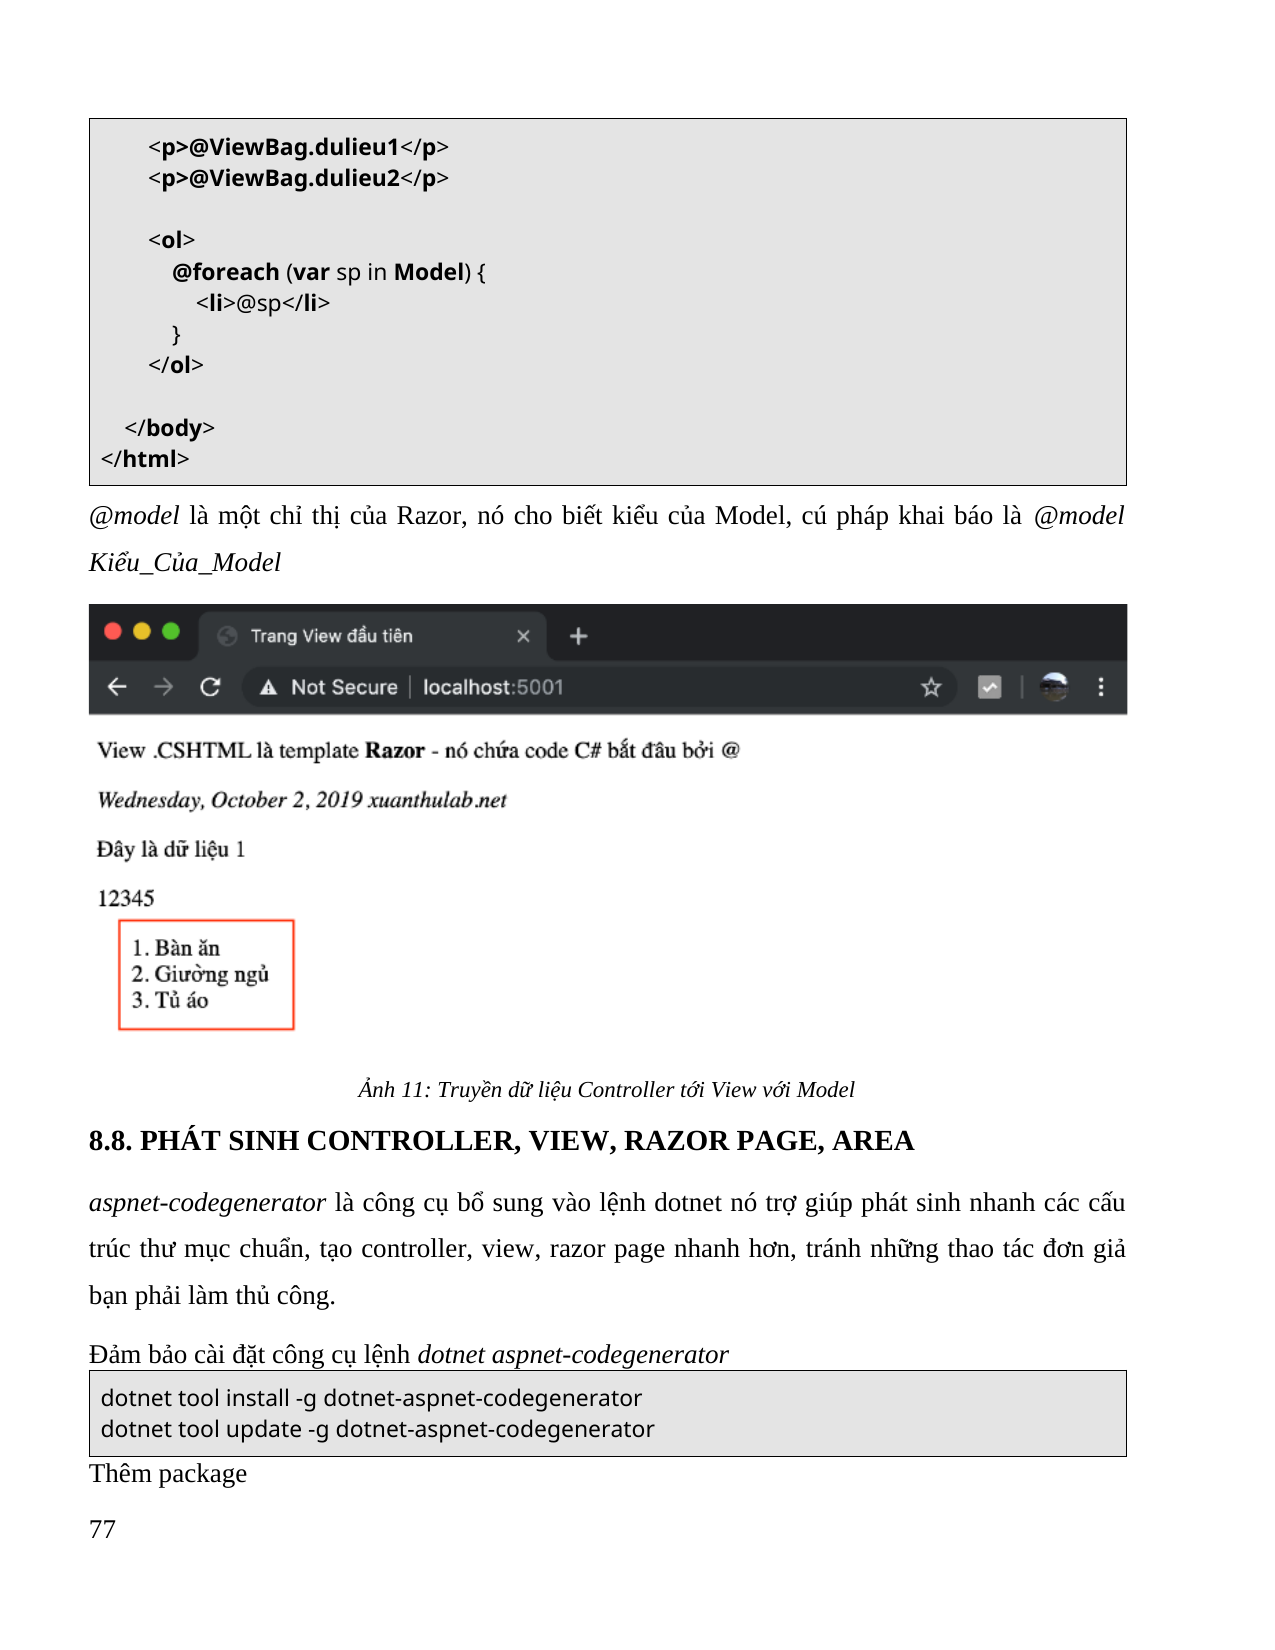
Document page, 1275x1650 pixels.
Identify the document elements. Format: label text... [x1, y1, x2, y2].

text Đảm bảo cài đặt công cụ lệnh dotnet aspnet-codegenerator [89, 1338, 1127, 1369]
text @model là một chỉ thị của Razor, nó cho biết kiểu của Model, cú pháp khai báo là @model Kiểu_Của_Model [89, 499, 1127, 577]
text aspnet-codegenerator là công cụ bổ sung vào lệnh dotnet nó trợ giúp phát sinh nhanh các cấu trúc thư mục chuẩn, tạo controller, view, razor page nhanh hơn, tránh những thao tác đơn giả bạn phải làm thủ công. [89, 1186, 1127, 1310]
text Thêm package [89, 1457, 1127, 1488]
text Ảnh : Truyền dữ liệu Controller tới View với Model [89, 1076, 1127, 1102]
picture [88, 604, 1128, 1048]
table_header dotnet tool install -g dotnet-aspnet-codegenerator dotnet tool update -g dotnet-aspnet-codegenerator [90, 1371, 1126, 1456]
subtitle 8.8. Phát sinh controller, view, razor page, area [89, 1123, 1127, 1157]
